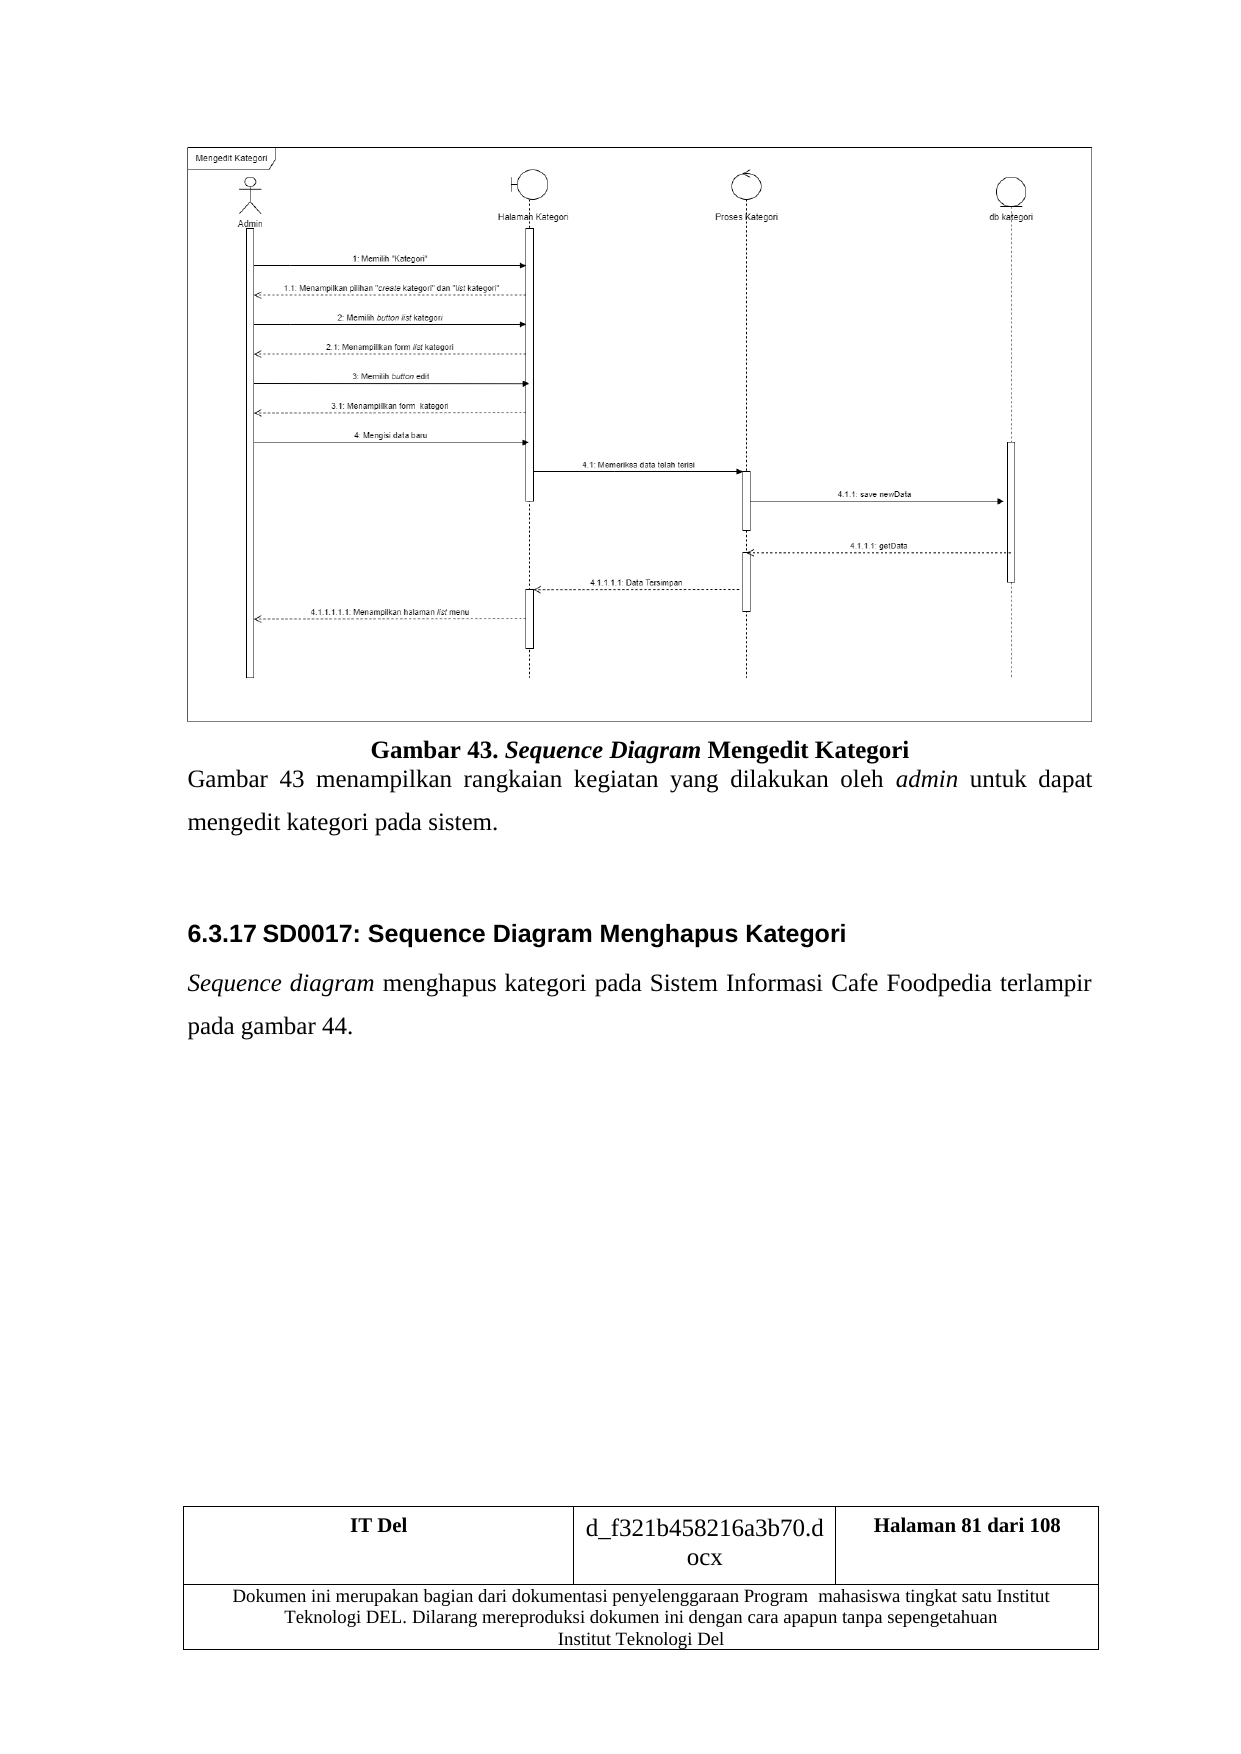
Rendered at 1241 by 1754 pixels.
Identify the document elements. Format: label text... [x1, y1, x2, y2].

subtitle SD0017: Sequence Diagram Menghapus Kategori [187, 919, 1092, 947]
text Gambar 43. Sequence Diagram Mengedit Kategori [187, 736, 1092, 764]
text Gambar 43 menampilkan rangkaian kegiatan yang dilakukan oleh admin untuk dapat mengedit kategori pada sistem. [187, 764, 1092, 836]
text Sequence diagram menghapus kategori pada Sistem Informasi Cafe Foodpedia terlampir pada gambar 44. [187, 968, 1092, 1040]
picture [187, 147, 1092, 722]
